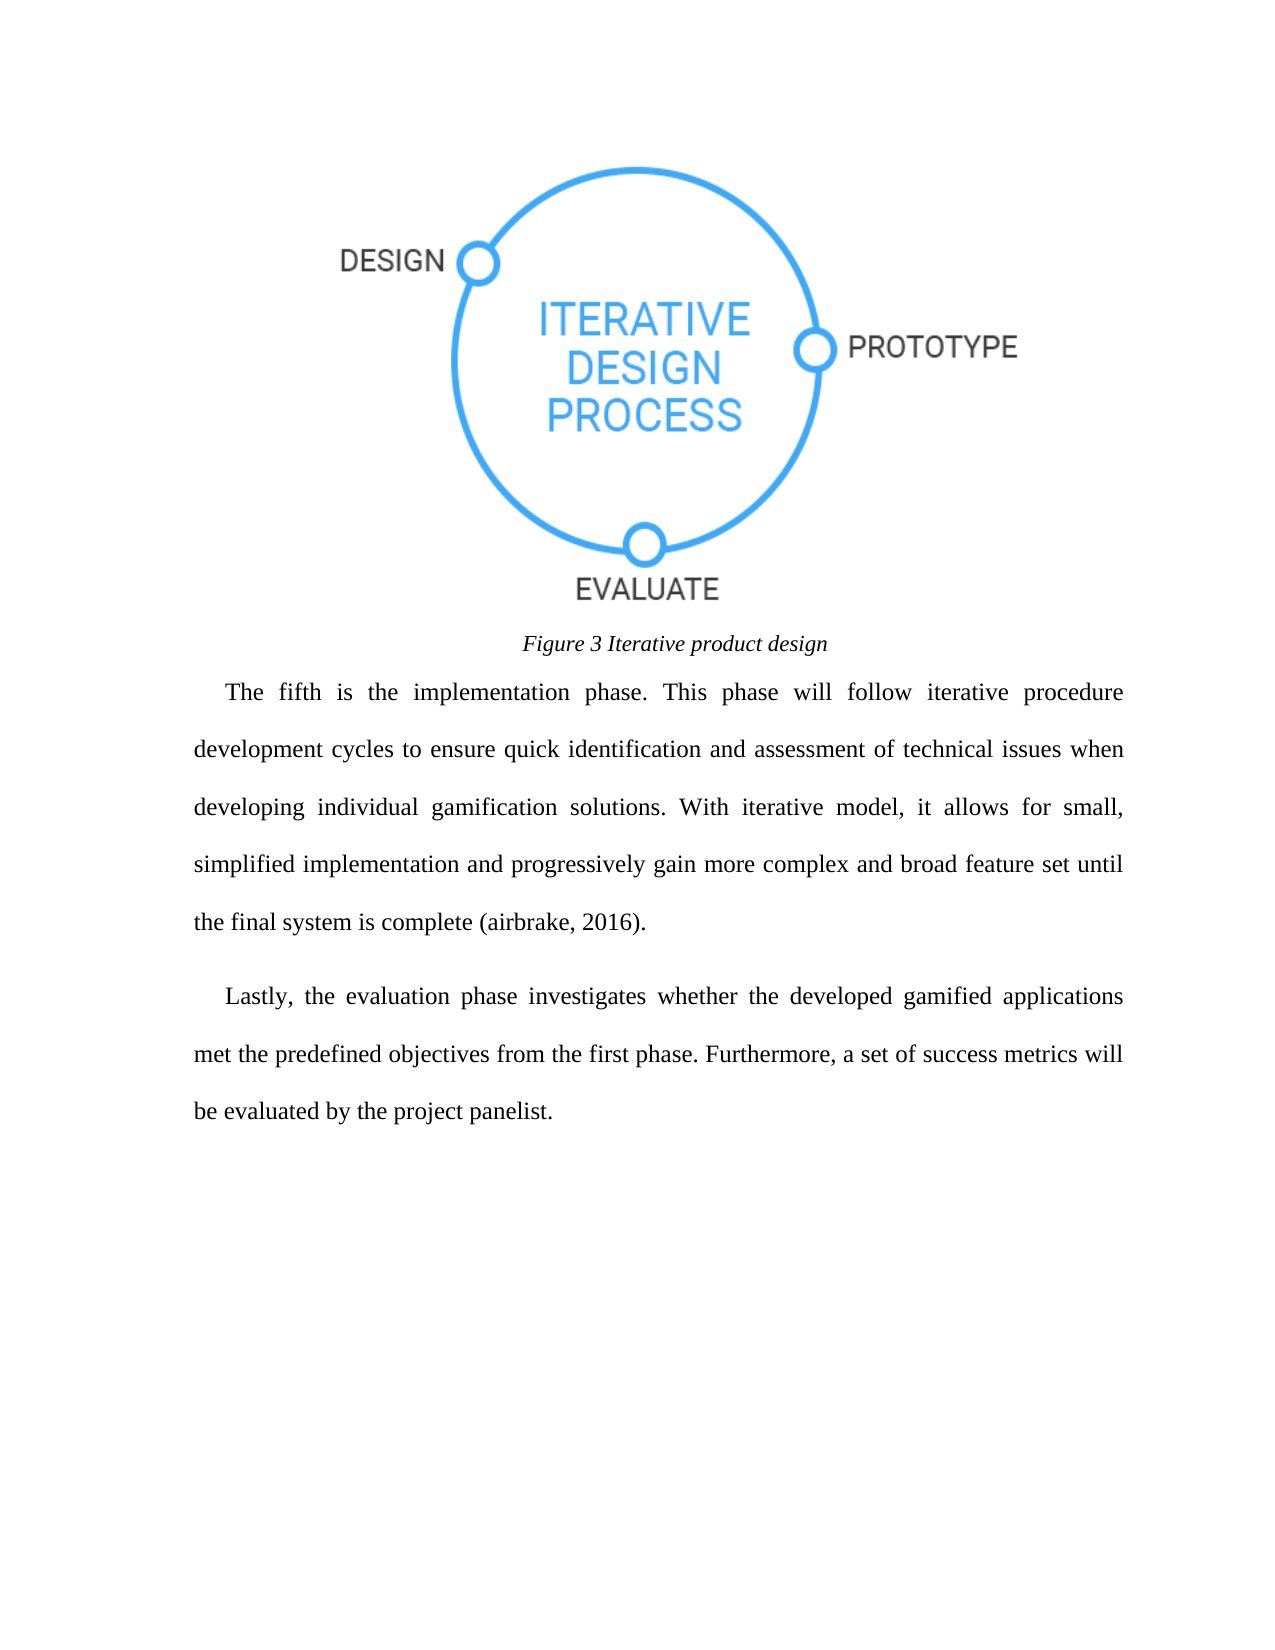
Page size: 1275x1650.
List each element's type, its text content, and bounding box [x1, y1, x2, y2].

picture [327, 150, 1023, 614]
text The fifth is the implementation phase. This phase will follow iterative procedure development cycles to ensure quick identification and assessment of technical issues when developing individual gamification solutions. With iterative model, it allows for small, simplified implementation and progressively gain more complex and broad feature set until the final system is complete . [194, 677, 1125, 936]
text Lastly, the evaluation phase investigates whether the developed gamified applications met the predefined objectives from the first phase. Furthermore, a set of success metrics will be evaluated by the project panelist. [194, 981, 1125, 1125]
text Figure 3 Iterative product design [194, 630, 1125, 656]
